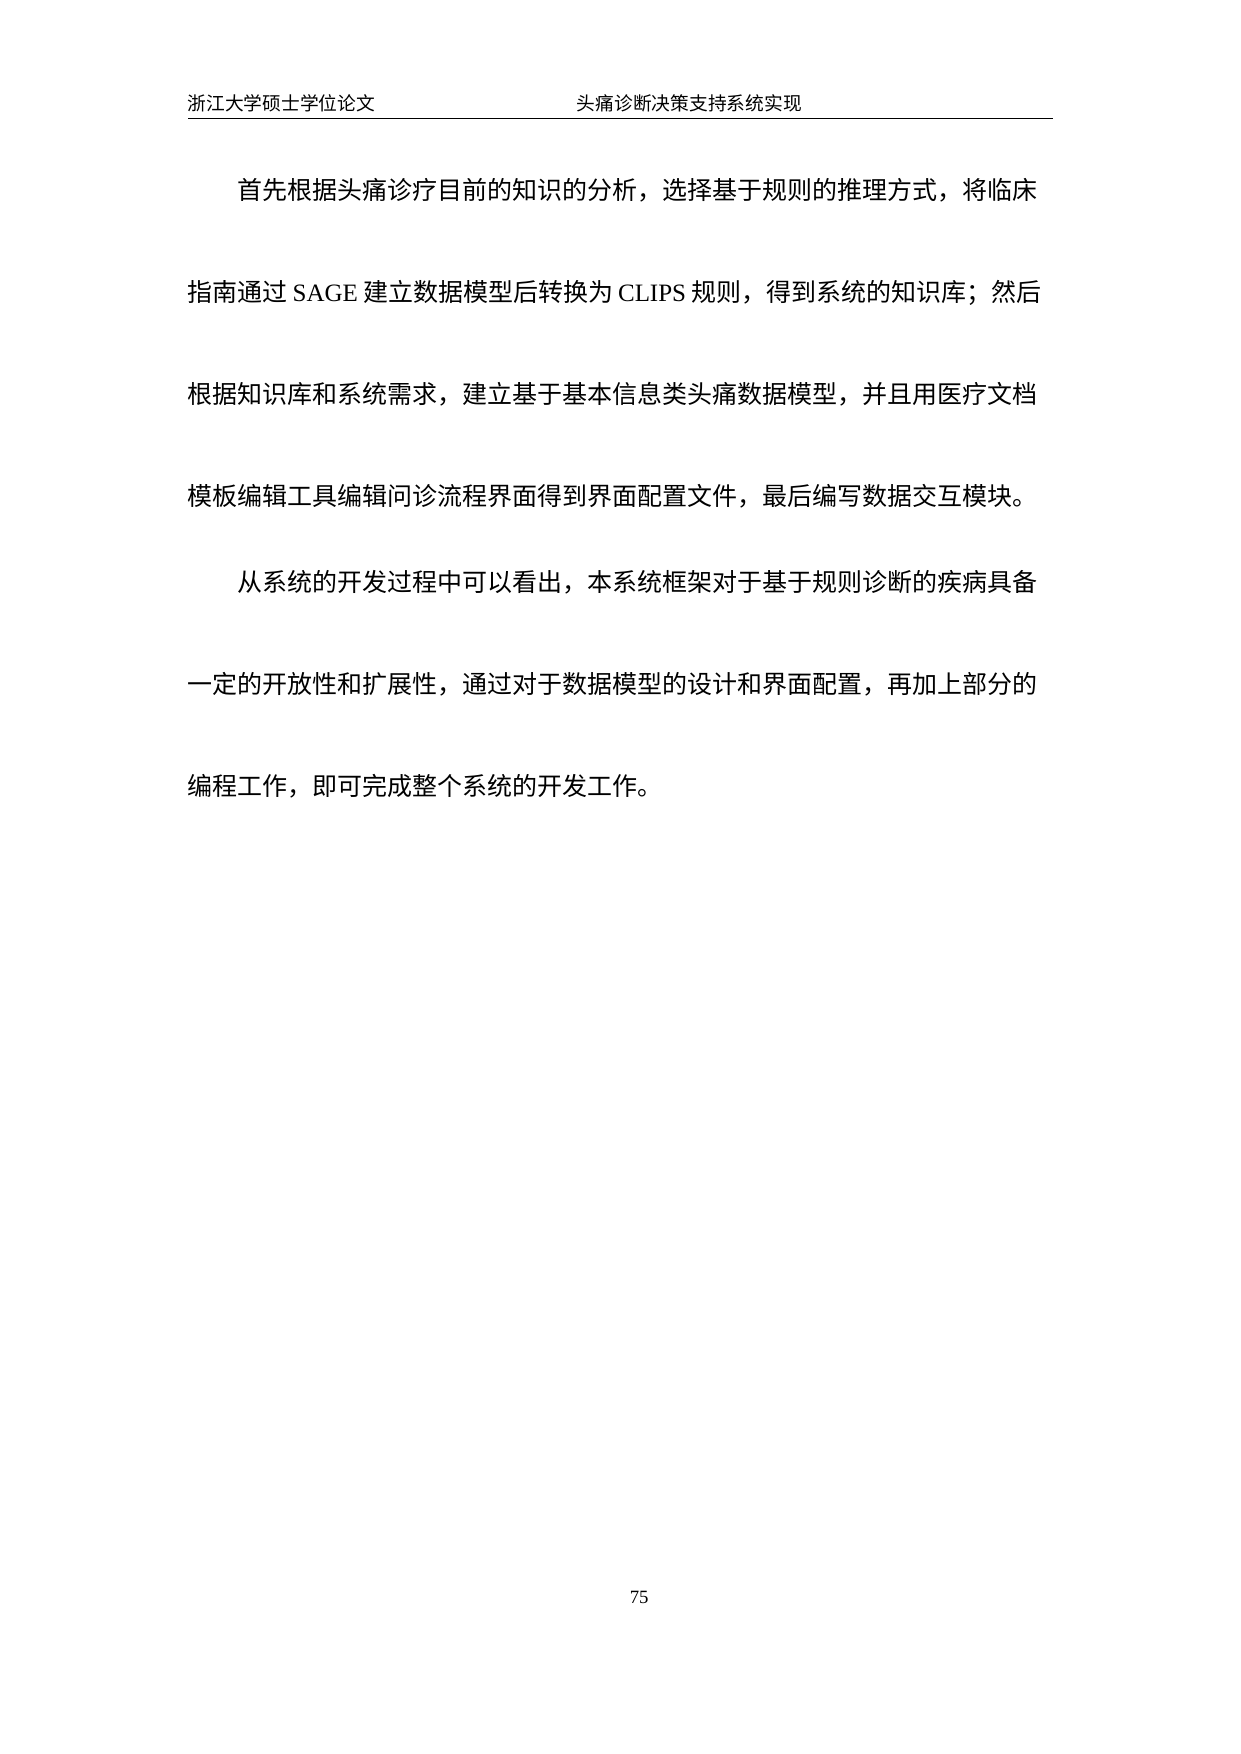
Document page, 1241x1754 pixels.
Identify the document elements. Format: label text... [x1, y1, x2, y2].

text 首先根据头痛诊疗目前的知识的分析，选择基于规则的推理方式，将临床指南通过SAGE建立数据模型后转换为CLIPS规则，得到系统的知识库；然后根据知识库和系统需求，建立基于基本信息类头痛数据模型，并且用医疗文档模板编辑工具编辑问诊流程界面得到界面配置文件，最后编写数据交互模块。 [187, 155, 1053, 528]
text 从系统的开发过程中可以看出，本系统框架对于基于规则诊断的疾病具备一定的开放性和扩展性，通过对于数据模型的设计和界面配置，再加上部分的编程工作，即可完成整个系统的开发工作。 [187, 547, 1053, 818]
